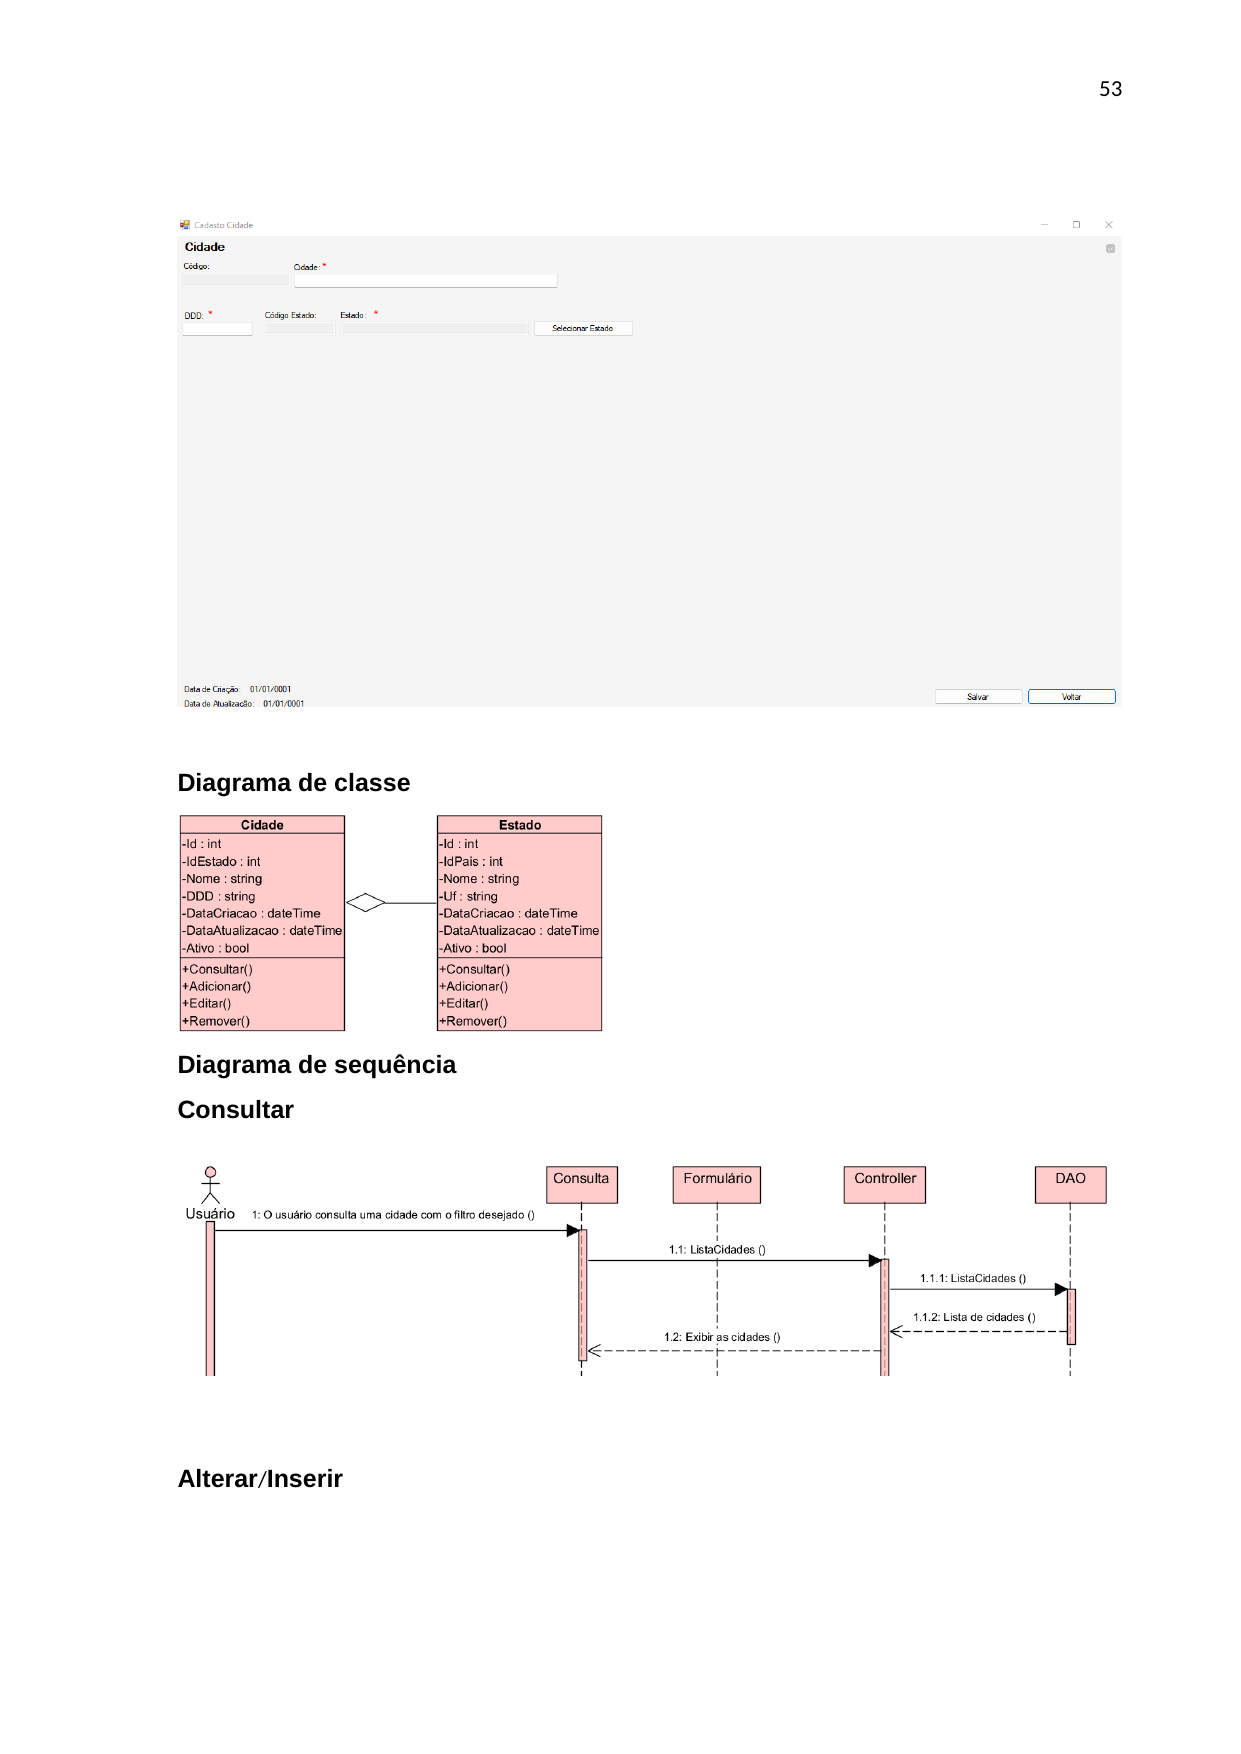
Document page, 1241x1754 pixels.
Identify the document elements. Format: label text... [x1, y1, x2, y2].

text Consultar [177, 1095, 1122, 1124]
picture [176, 218, 1122, 707]
text Alterar/Inserir [177, 1464, 1122, 1494]
text Diagrama de classe [177, 768, 1122, 796]
picture [177, 813, 605, 1033]
picture [177, 1154, 1123, 1376]
text Diagrama de sequência [177, 1049, 1122, 1078]
